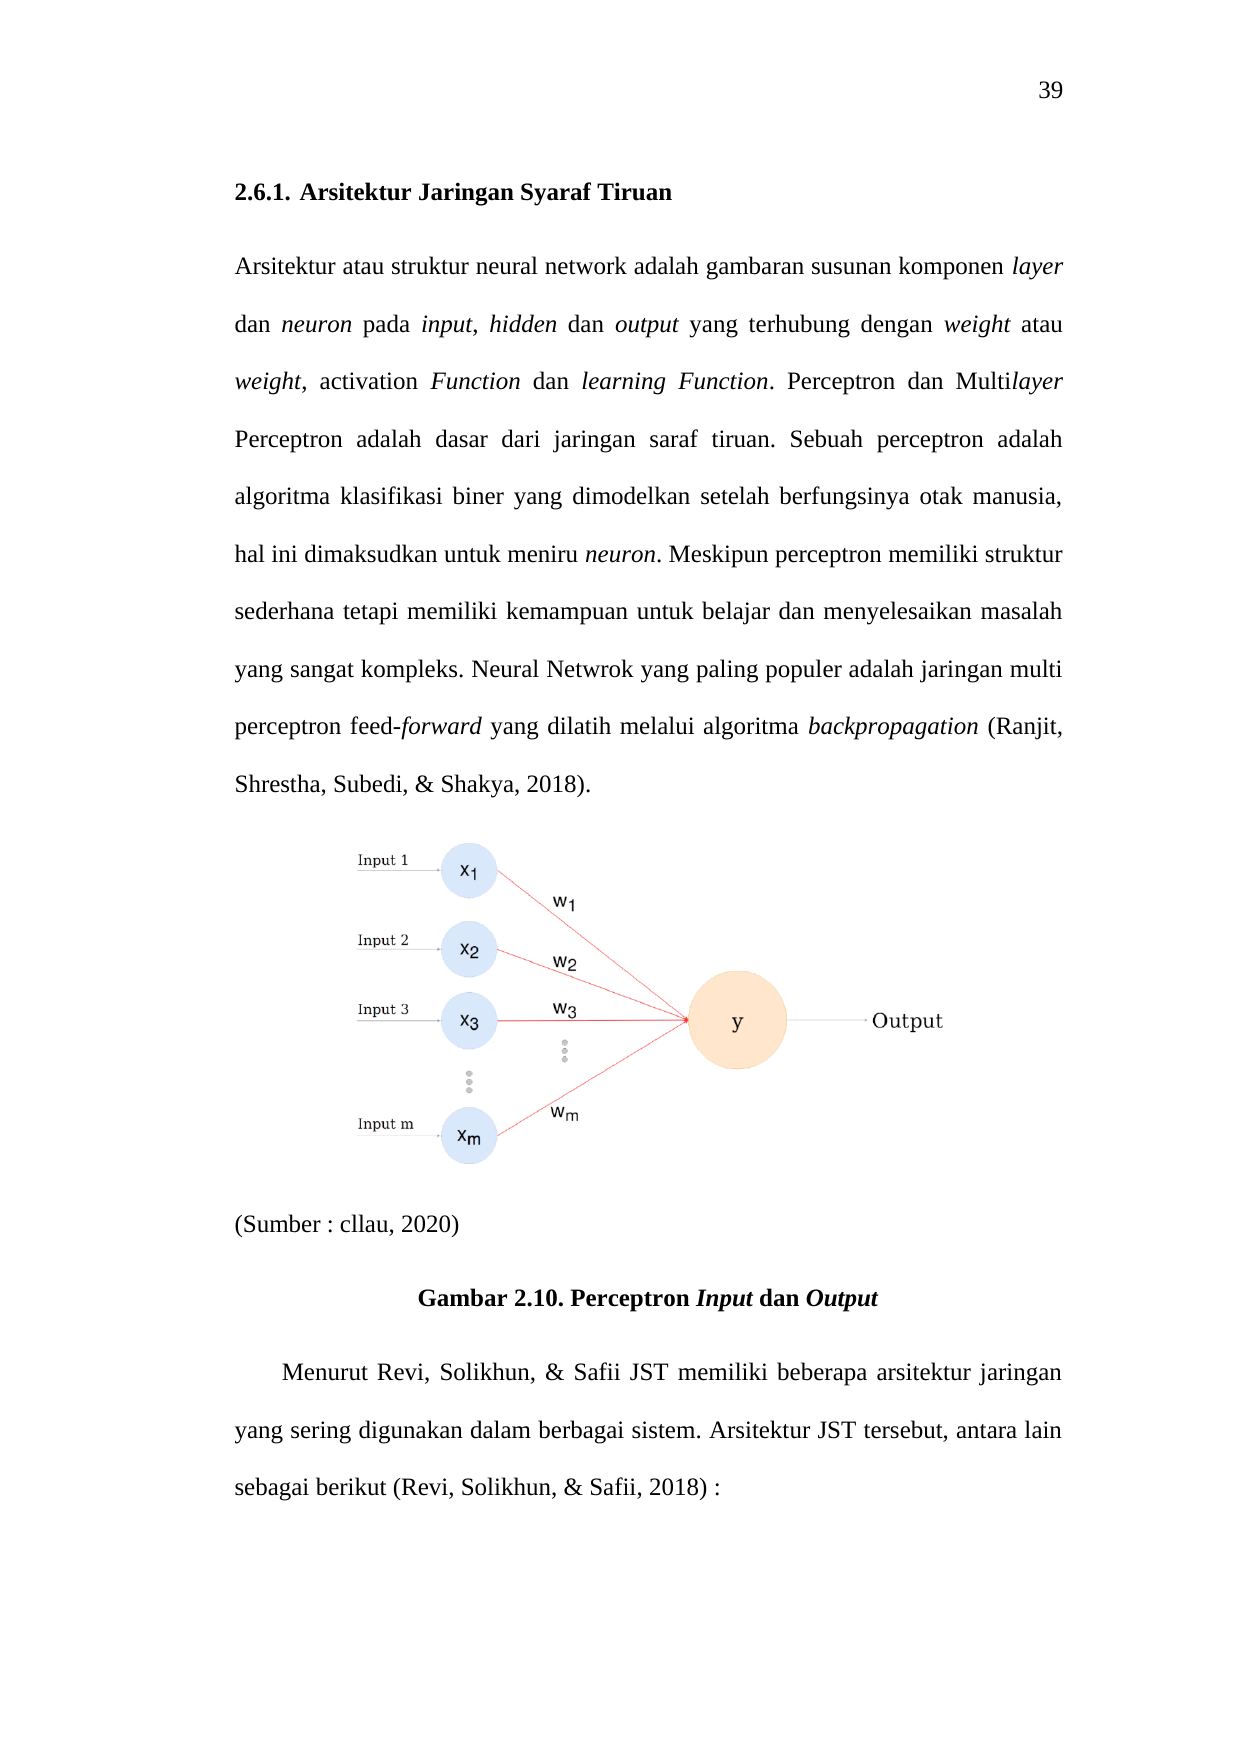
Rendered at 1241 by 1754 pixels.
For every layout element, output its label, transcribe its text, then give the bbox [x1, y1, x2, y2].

picture [354, 843, 943, 1164]
text Arsitektur atau struktur neural network adalah gambaran susunan komponen layer dan neuron pada input, hidden dan output yang terhubung dengan weight atau weight, activation Function dan learning Function. Perceptron dan Multilayer Perceptron adalah dasar dari jaringan saraf tiruan. Sebuah perceptron adalah algoritma klasifikasi biner yang dimodelkan setelah berfungsinya otak manusia, hal ini dimaksudkan untuk meniru neuron. Meskipun perceptron memiliki struktur sederhana tetapi memiliki kemampuan untuk belajar dan menyelesaikan masalah yang sangat kompleks. Neural Netwrok yang paling populer adalah jaringan multi perceptron feed-forward yang dilatih melalui algoritma backpropagation . [234, 251, 1063, 798]
subtitle Arsitektur Jaringan Syaraf Tiruan [234, 177, 1063, 206]
text Menurut Revi, Solikhun, & Safii JST memiliki beberapa arsitektur jaringan yang sering digunakan dalam berbagai sistem. Arsitektur JST tersebut, antara lain sebagai berikut : [234, 1357, 1063, 1501]
